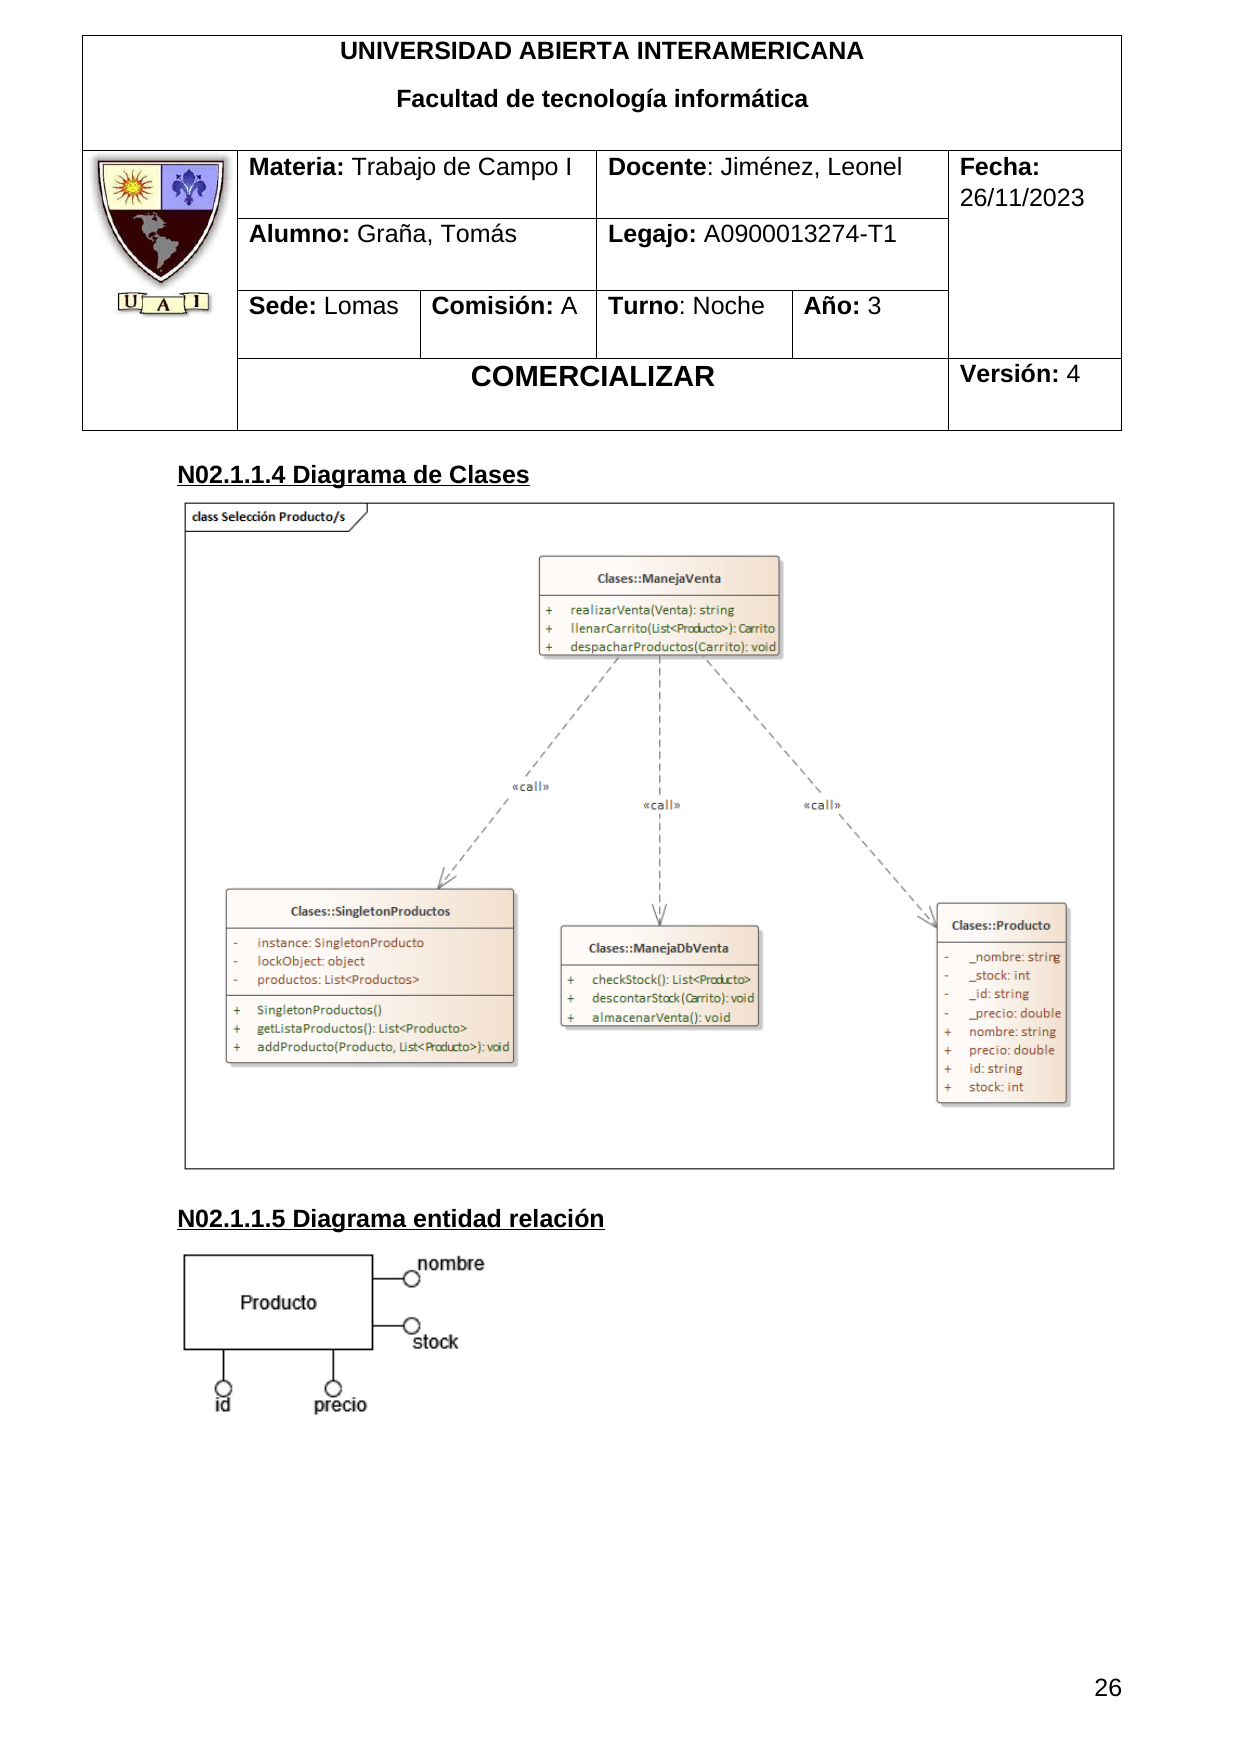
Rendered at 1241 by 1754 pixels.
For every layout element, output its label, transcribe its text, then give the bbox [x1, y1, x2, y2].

subtitle N02.1.1.4 Diagrama de Clases [177, 460, 1122, 488]
picture [177, 495, 1122, 1177]
picture [177, 1239, 499, 1429]
picture [87, 151, 234, 320]
subtitle N02.1.1.5 Diagrama entidad relación [177, 1204, 1122, 1233]
